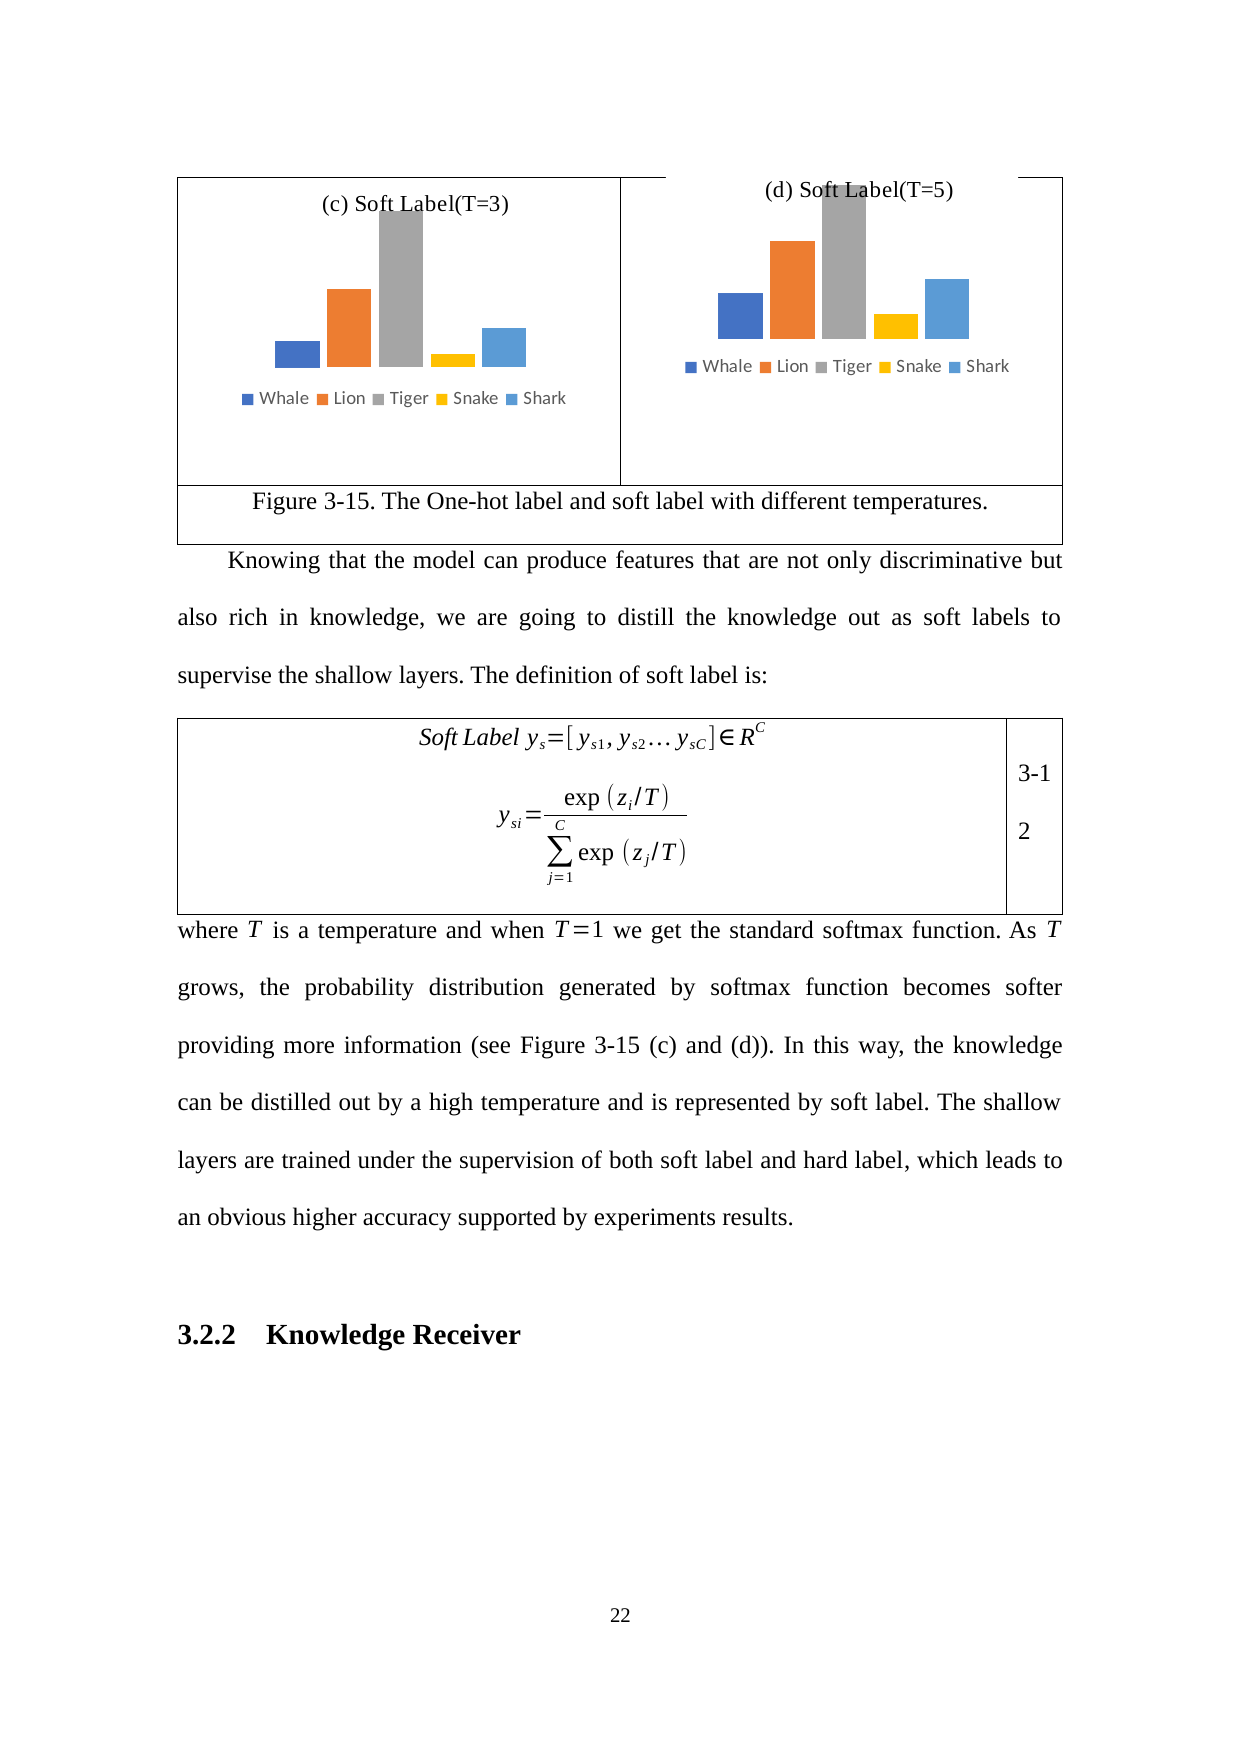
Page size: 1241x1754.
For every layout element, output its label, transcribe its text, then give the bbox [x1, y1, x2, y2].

text Knowing that the model can produce features that are not only discriminative but also rich in knowledge, we are going to distill the knowledge out as soft labels to supervise the shallow layers. The definition of soft label is: [177, 545, 1063, 689]
subtitle Knowledge Receiver [177, 1317, 1063, 1351]
table_header [178, 719, 1006, 914]
table_cell [621, 178, 1062, 485]
table_cell [178, 178, 620, 485]
